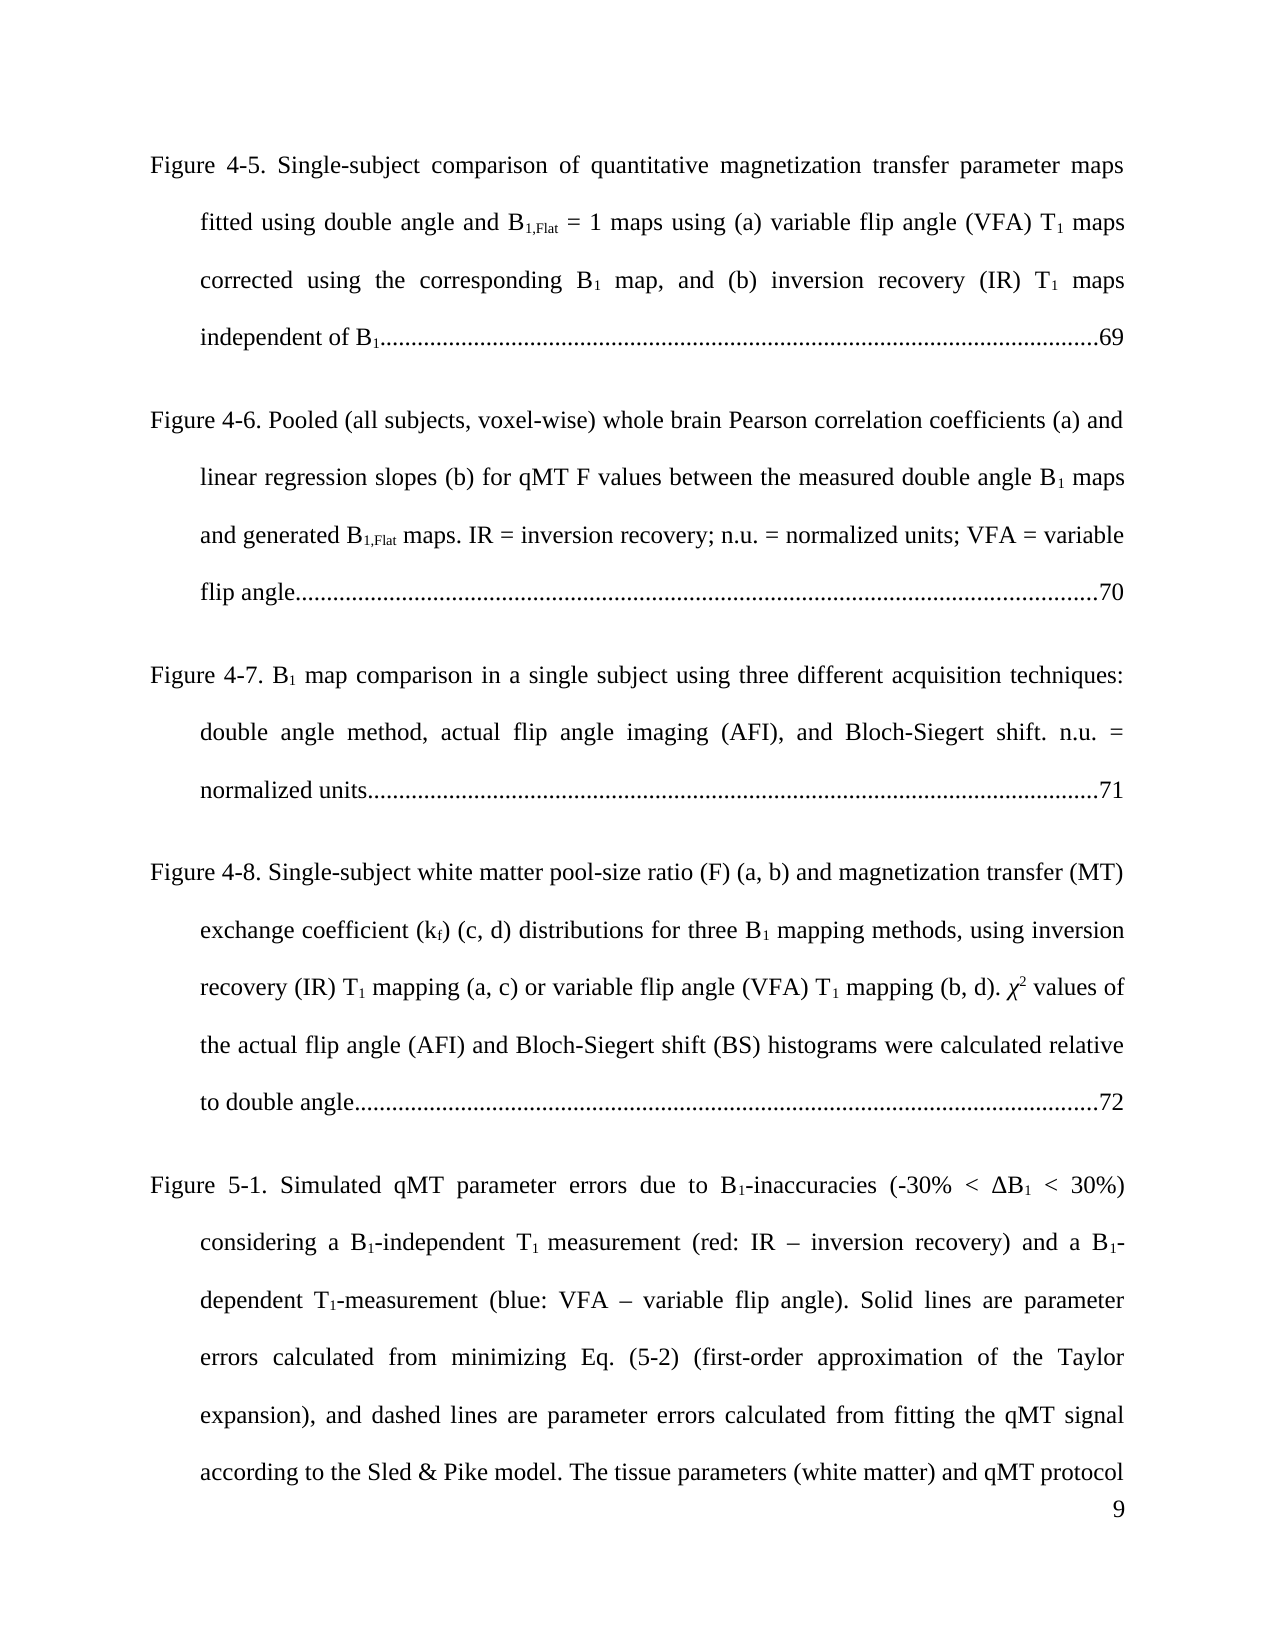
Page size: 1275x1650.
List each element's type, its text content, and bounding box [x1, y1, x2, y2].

text Figure 4-8. Single-subject white matter pool-size ratio (F) (a, b) and magnetization transfer (MT) exchange coefficient (kf) (c, d) distributions for three B1 mapping methods, using inversion recovery (IR) T1 mapping (a, c) or variable flip angle (VFA) T1 mapping (b, d). χ2 values of the actual flip angle (AFI) and Bloch-Siegert shift (BS) histograms were calculated relative to double angle. 72 [150, 857, 1125, 1116]
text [150, 1170, 1125, 1486]
text Figure 4-6. Pooled (all subjects, voxel-wise) whole brain Pearson correlation coefficients (a) and linear regression slopes (b) for qMT F values between the measured double angle B1 maps and generated B1,Flat maps. IR = inversion recovery; n.u. = normalized units; VFA = variable flip angle. 70 [150, 405, 1125, 606]
text Figure 4-7. B1 map comparison in a single subject using three different acquisition techniques: double angle method, actual flip angle imaging (AFI), and Bloch-Siegert shift. n.u. = normalized units. 71 [150, 660, 1125, 804]
text Figure 4-5. Single-subject comparison of quantitative magnetization transfer parameter maps fitted using double angle and B1,Flat = 1 maps using (a) variable flip angle (VFA) T1 maps corrected using the corresponding B1 map, and (b) inversion recovery (IR) T1 maps independent of B1. 69 [150, 150, 1125, 351]
